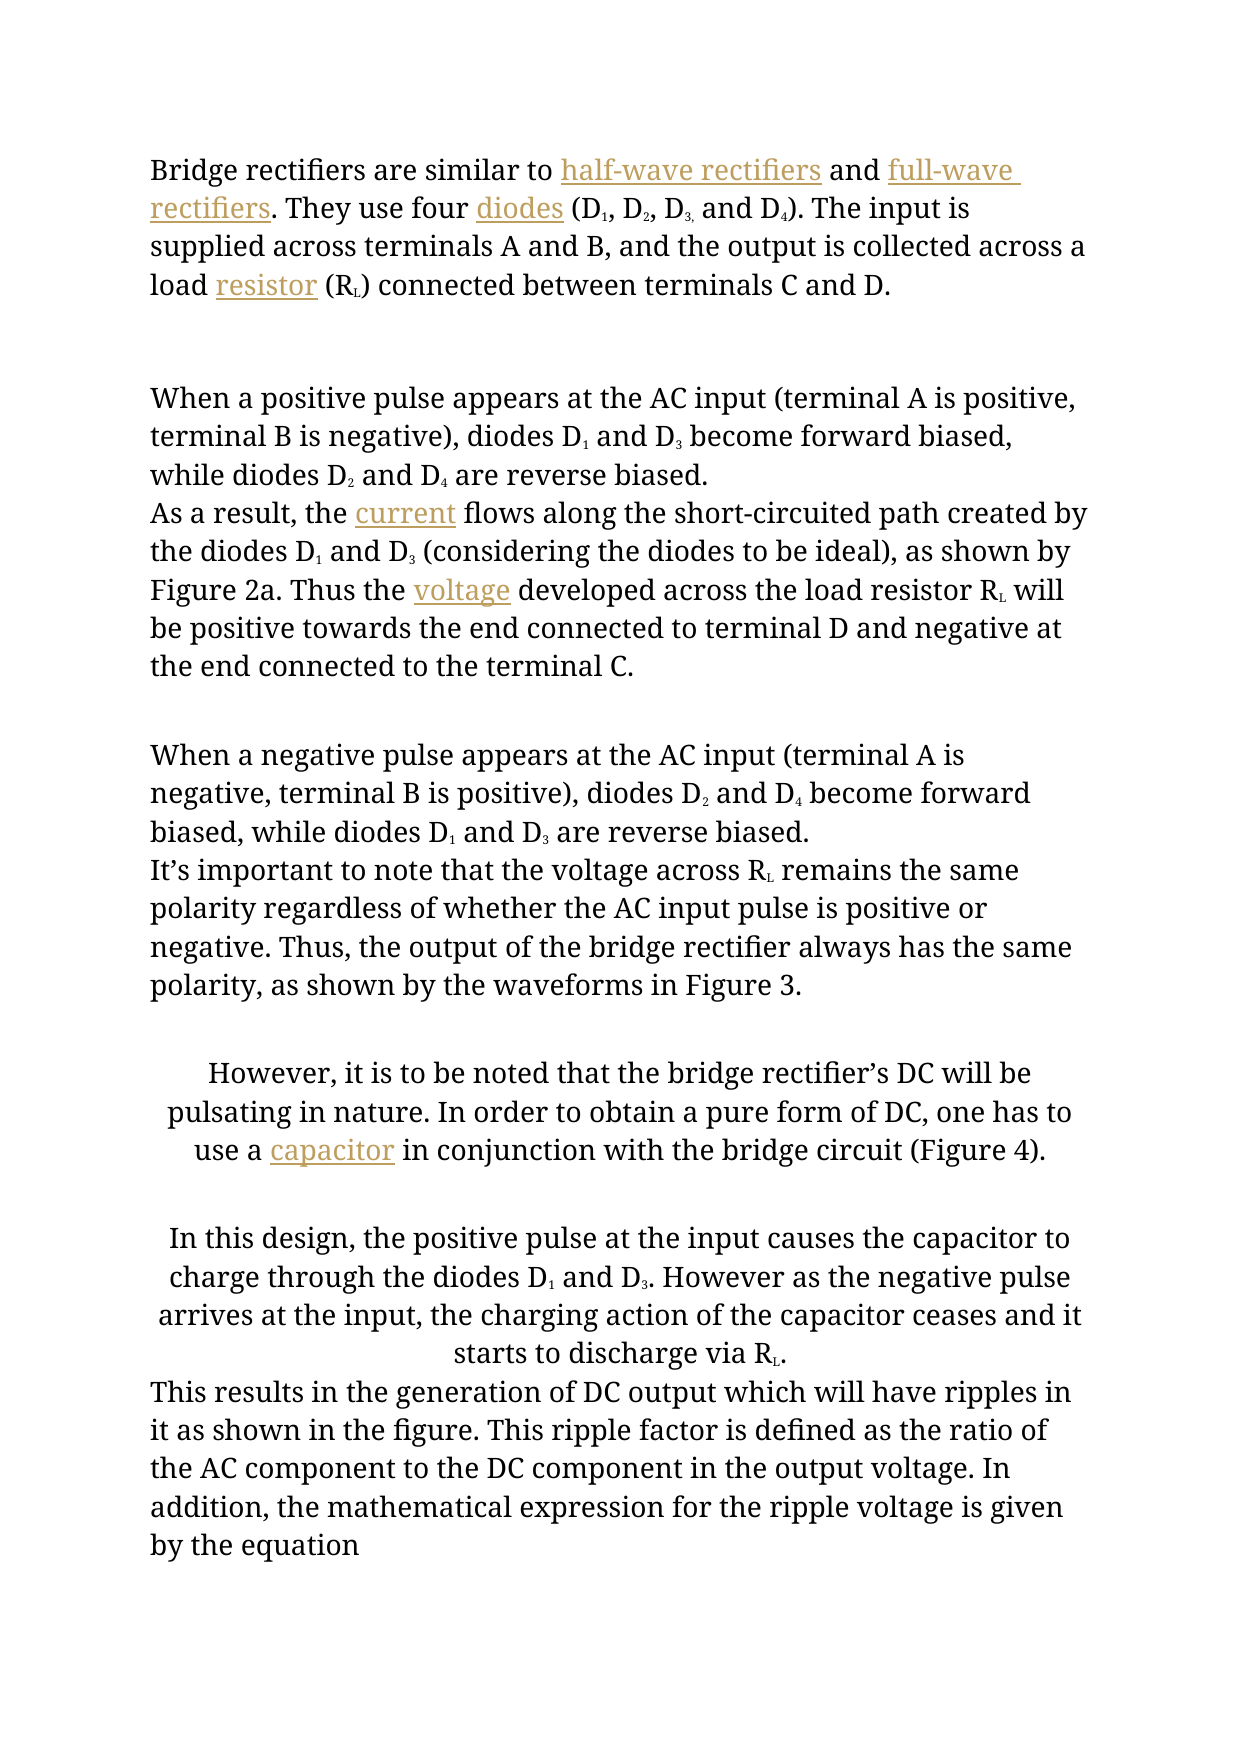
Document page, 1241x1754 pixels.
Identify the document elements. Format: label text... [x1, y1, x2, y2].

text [150, 1372, 1090, 1564]
text It’s important to note that the voltage across RL remains the same polarity regardless of whether the AC input pulse is positive or negative. Thus, the output of the bridge rectifier always has the same polarity, as shown by the waveforms in Figure 3. [150, 850, 1090, 1003]
text When a positive pulse appears at the AC input (terminal A is positive, terminal B is negative), diodes D1 and D3 become forward biased, while diodes D2 and D4 are reverse biased. [150, 378, 1090, 493]
text Bridge rectifiers are similar to half-wave rectifiers and full-wave rectifiers. They use four diodes (D1, D2, D3, and D4). The input is supplied across terminals A and B, and the output is collected across a load resistor (RL) connected between terminals C and D. [150, 150, 1090, 303]
text As a result, the current flows along the short-circuited path created by the diodes D1 and D3 (considering the diodes to be ideal), as shown by Figure 2a. Thus the voltage developed across the load resistor RL will be positive towards the end connected to terminal D and negative at the end connected to the terminal C. [150, 493, 1090, 735]
text However, it is to be noted that the bridge rectifier’s DC will be pulsating in nature. In order to obtain a pure form of DC, one has to use a capacitor in conjunction with the bridge circuit (Figure 4). In this design, the positive pulse at the input causes the capacitor to charge through the diodes D1 and D3. However as the negative pulse arrives at the input, the charging action of the capacitor ceases and it starts to discharge via RL. [150, 1003, 1090, 1372]
text When a negative pulse appears at the AC input (terminal A is negative, terminal B is positive), diodes D2 and D4 become forward biased, while diodes D1 and D3 are reverse biased. [150, 735, 1090, 850]
